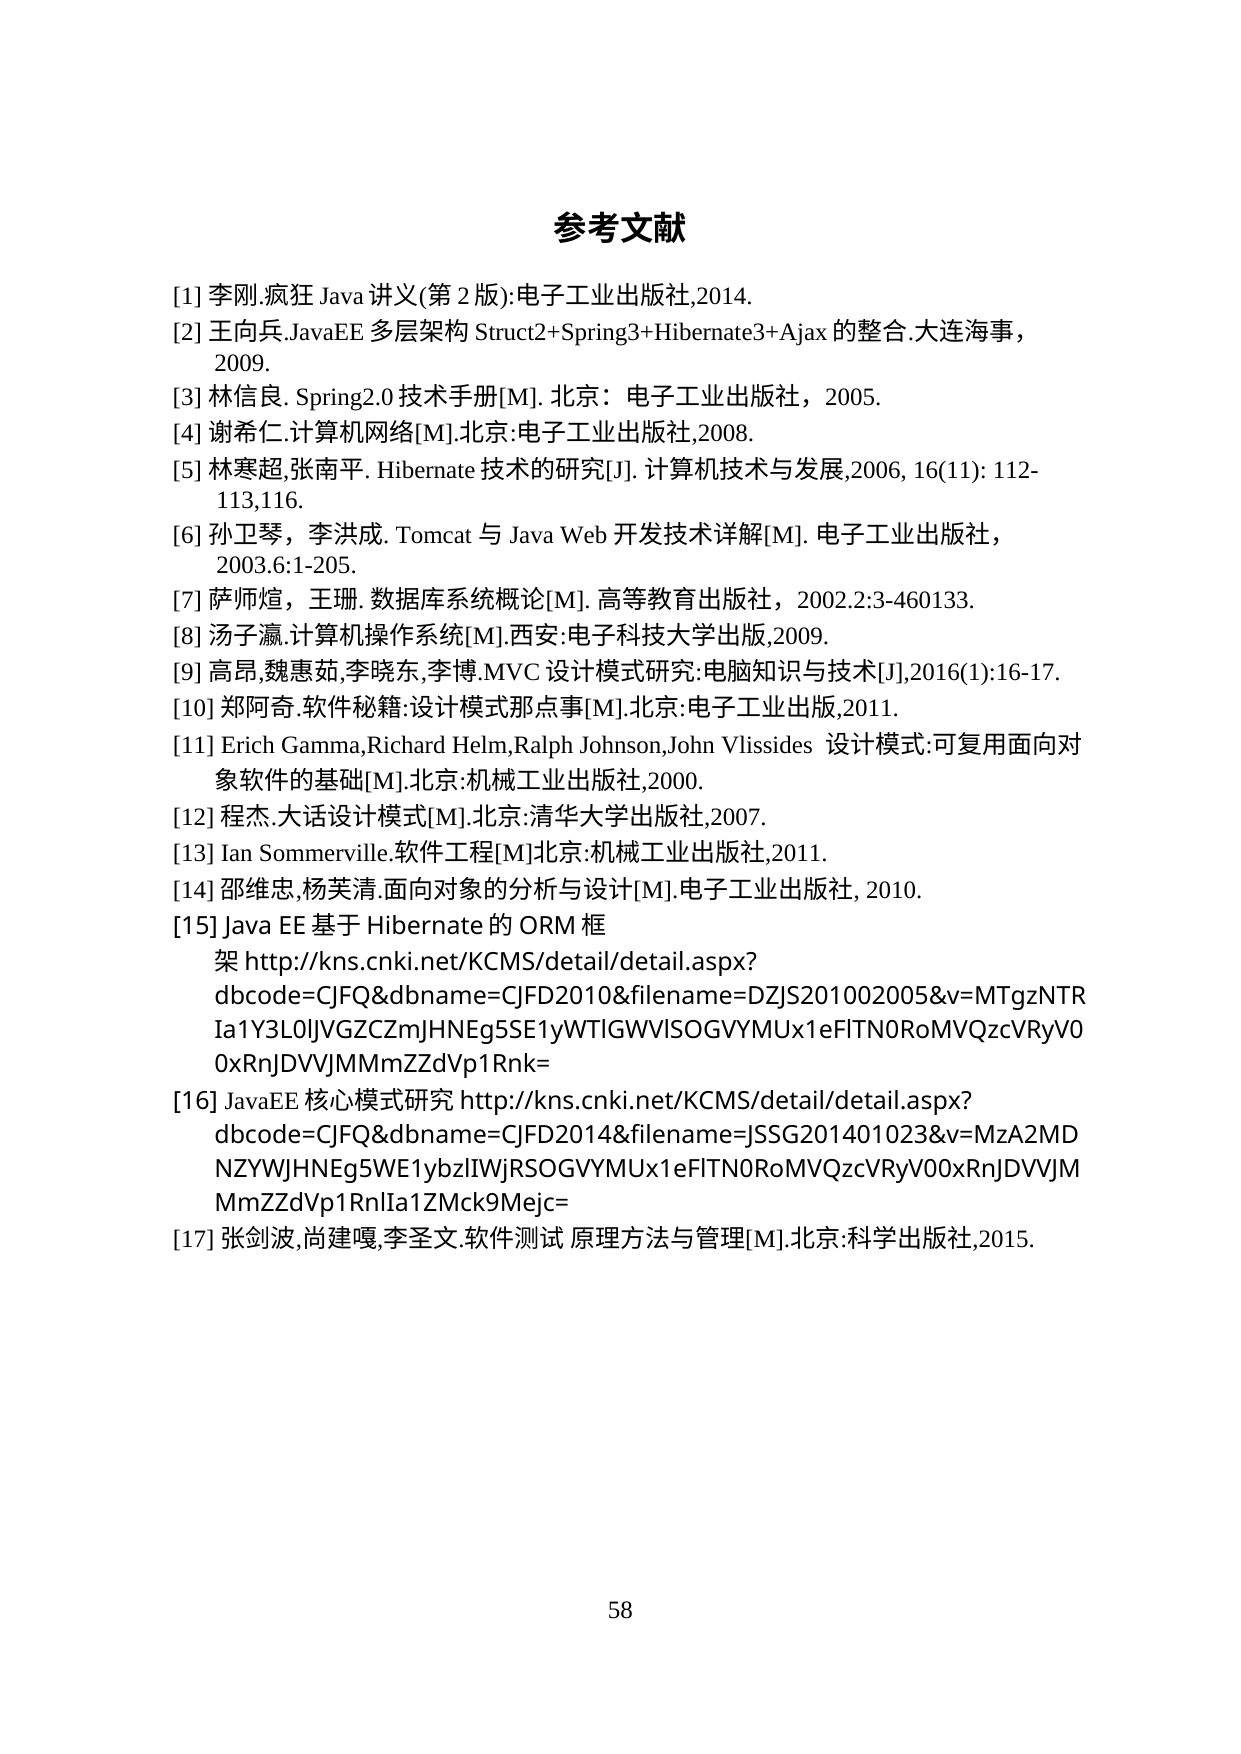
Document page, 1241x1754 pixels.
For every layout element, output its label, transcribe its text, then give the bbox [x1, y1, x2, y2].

list 汤子瀛.计算机操作系统[M].西安:电子科技大学出版,2009. [173, 615, 1092, 652]
list 林信良. Spring2.0技术手册[M]. 北京：电子工业出版社，2005. [172, 377, 1092, 413]
list 程杰.大话设计模式[M].北京:清华大学出版社,2007. [173, 797, 1092, 833]
list 萨师煊，王珊. 数据库系统概论[M]. 高等教育出版社，2002.2:3-460133. [172, 579, 1092, 615]
list 邵维忠,杨芙清.面向对象的分析与设计[M].电子工业出版社, 2010. [173, 869, 1092, 905]
list 林寒超,张南平. Hibernate技术的研究[J]. 计算机技术与发展,2006, 16(11): 112-113,116. [172, 449, 1092, 514]
list Ian Sommerville.软件工程[M]北京:机械工业出版社,2011. [173, 833, 1092, 869]
text 参考文献 [148, 202, 1092, 250]
list 李刚.疯狂Java讲义(第2版):电子工业出版社,2014. [173, 275, 1092, 312]
list 孙卫琴，李洪成. Tomcat 与 Java Web 开发技术详解[M]. 电子工业出版社，2003.6:1-205. [172, 514, 1092, 579]
list 张剑波,尚建嘎,李圣文.软件测试 原理方法与管理[M].北京:科学出版社,2015. [173, 1218, 1092, 1255]
list Java EE基于Hibernate的ORM框架http://kns.cnki.net/KCMS/detail/detail.aspx?dbcode=CJFQ&dbname=CJFD2010&filename=DZJS201002005&v=MTgzNTRIa1Y3L0lJVGZCZmJHNEg5SE1yWTlGWVlSOGVYMUx1eFlTN0RoMVQzcVRyV00xRnJDVVJMMmZZdVp1Rnk= [173, 905, 1092, 1080]
list 高昂,魏惠茹,李晓东,李博.MVC设计模式研究:电脑知识与技术[J],2016(1):16-17. [173, 652, 1092, 688]
list 谢希仁.计算机网络[M].北京:电子工业出版社,2008. [173, 413, 1092, 449]
list JavaEE核心模式研究http://kns.cnki.net/KCMS/detail/detail.aspx?dbcode=CJFQ&dbname=CJFD2014&filename=JSSG201401023&v=MzA2MDNZYWJHNEg5WE1ybzlIWjRSOGVYMUx1eFlTN0RoMVQzcVRyV00xRnJDVVJMMmZZdVp1RnlIa1ZMck9Mejc= [173, 1080, 1092, 1218]
list 郑阿奇.软件秘籍:设计模式那点事[M].北京:电子工业出版,2011. [173, 688, 1092, 724]
list Erich Gamma,Richard Helm,Ralph Johnson,John Vlissides 设计模式:可复用面向对象软件的基础[M].北京:机械工业出版社,2000. [173, 724, 1092, 797]
list 王向兵.JavaEE多层架构Struct2+Spring3+Hibernate3+Ajax的整合.大连海事，2009. [173, 312, 1092, 377]
